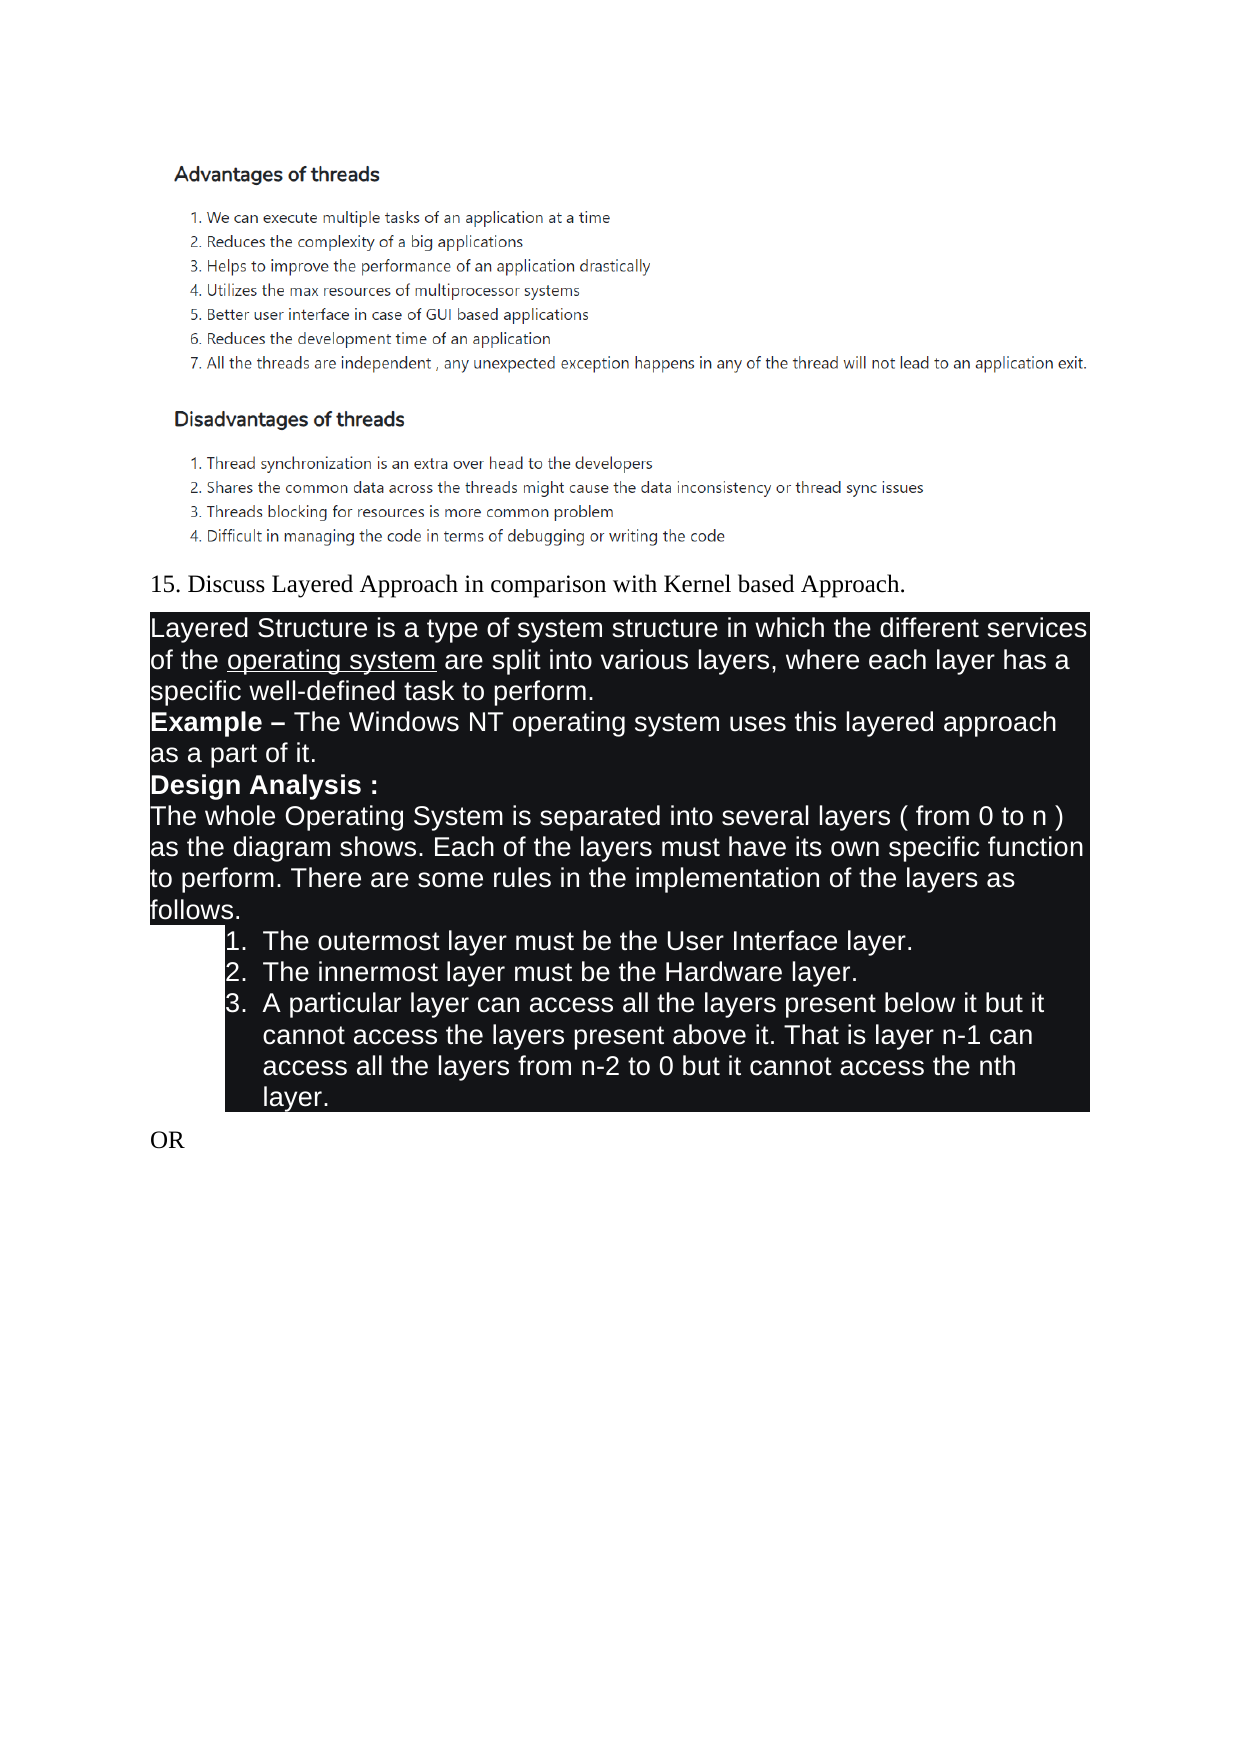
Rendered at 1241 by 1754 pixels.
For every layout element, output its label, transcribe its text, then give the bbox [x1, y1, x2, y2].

text Design Analysis : The whole Operating System is separated into several layers ( from 0 to n ) as the diagram shows. Each of the layers must have its own specific function to perform. There are some rules in the implementation of the layers as follows. [150, 769, 1090, 925]
text OR [150, 1125, 1090, 1154]
picture [150, 150, 1091, 554]
list A particular layer can access all the layers present below it but it cannot access the layers present above it. That is layer n-1 can access all the layers from n-2 to 0 but it cannot access the nth layer. [225, 987, 1090, 1112]
list The innermost layer must be the Hardware layer. [225, 956, 1090, 987]
text Layered Structure is a type of system structure in which the different services of the operating system are split into various layers, where each layer has a specific well-defined task to perform. [150, 612, 1090, 706]
text Example – The Windows NT operating system uses this layered approach as a part of it. [150, 706, 1090, 769]
list The outermost layer must be the User Interface layer. [225, 925, 1090, 956]
text 15. Discuss Layered Approach in comparison with Kernel based Approach. [150, 569, 1090, 597]
